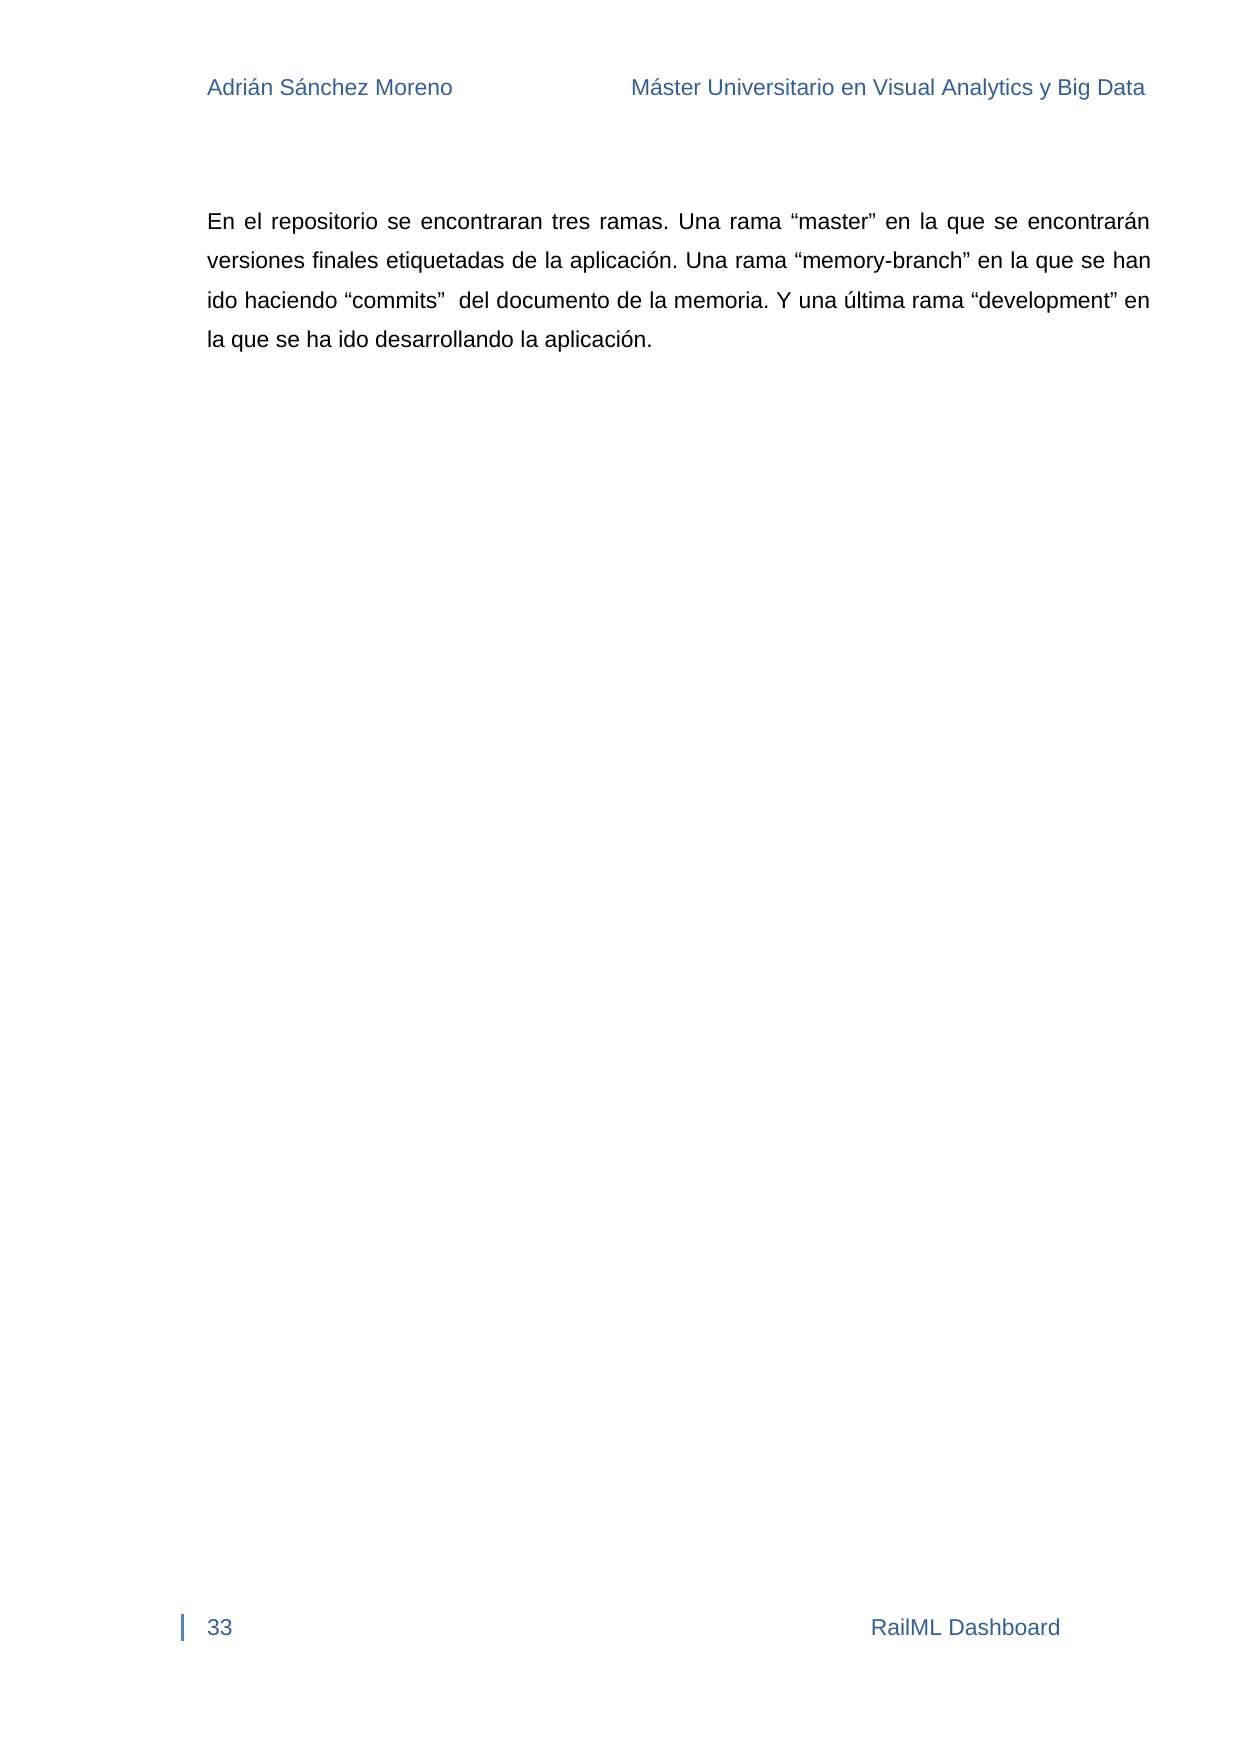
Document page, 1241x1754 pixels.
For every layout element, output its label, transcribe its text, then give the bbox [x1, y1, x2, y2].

text En el repositorio se encontraran tres ramas. Una rama “master” en la que se encontrarán versiones finales etiquetadas de la aplicación. Una rama “memory-branch” en la que se han ido haciendo “commits” del documento de la memoria. Y una última rama “development” en la que se ha ido desarrollando la aplicación. [207, 208, 1152, 353]
